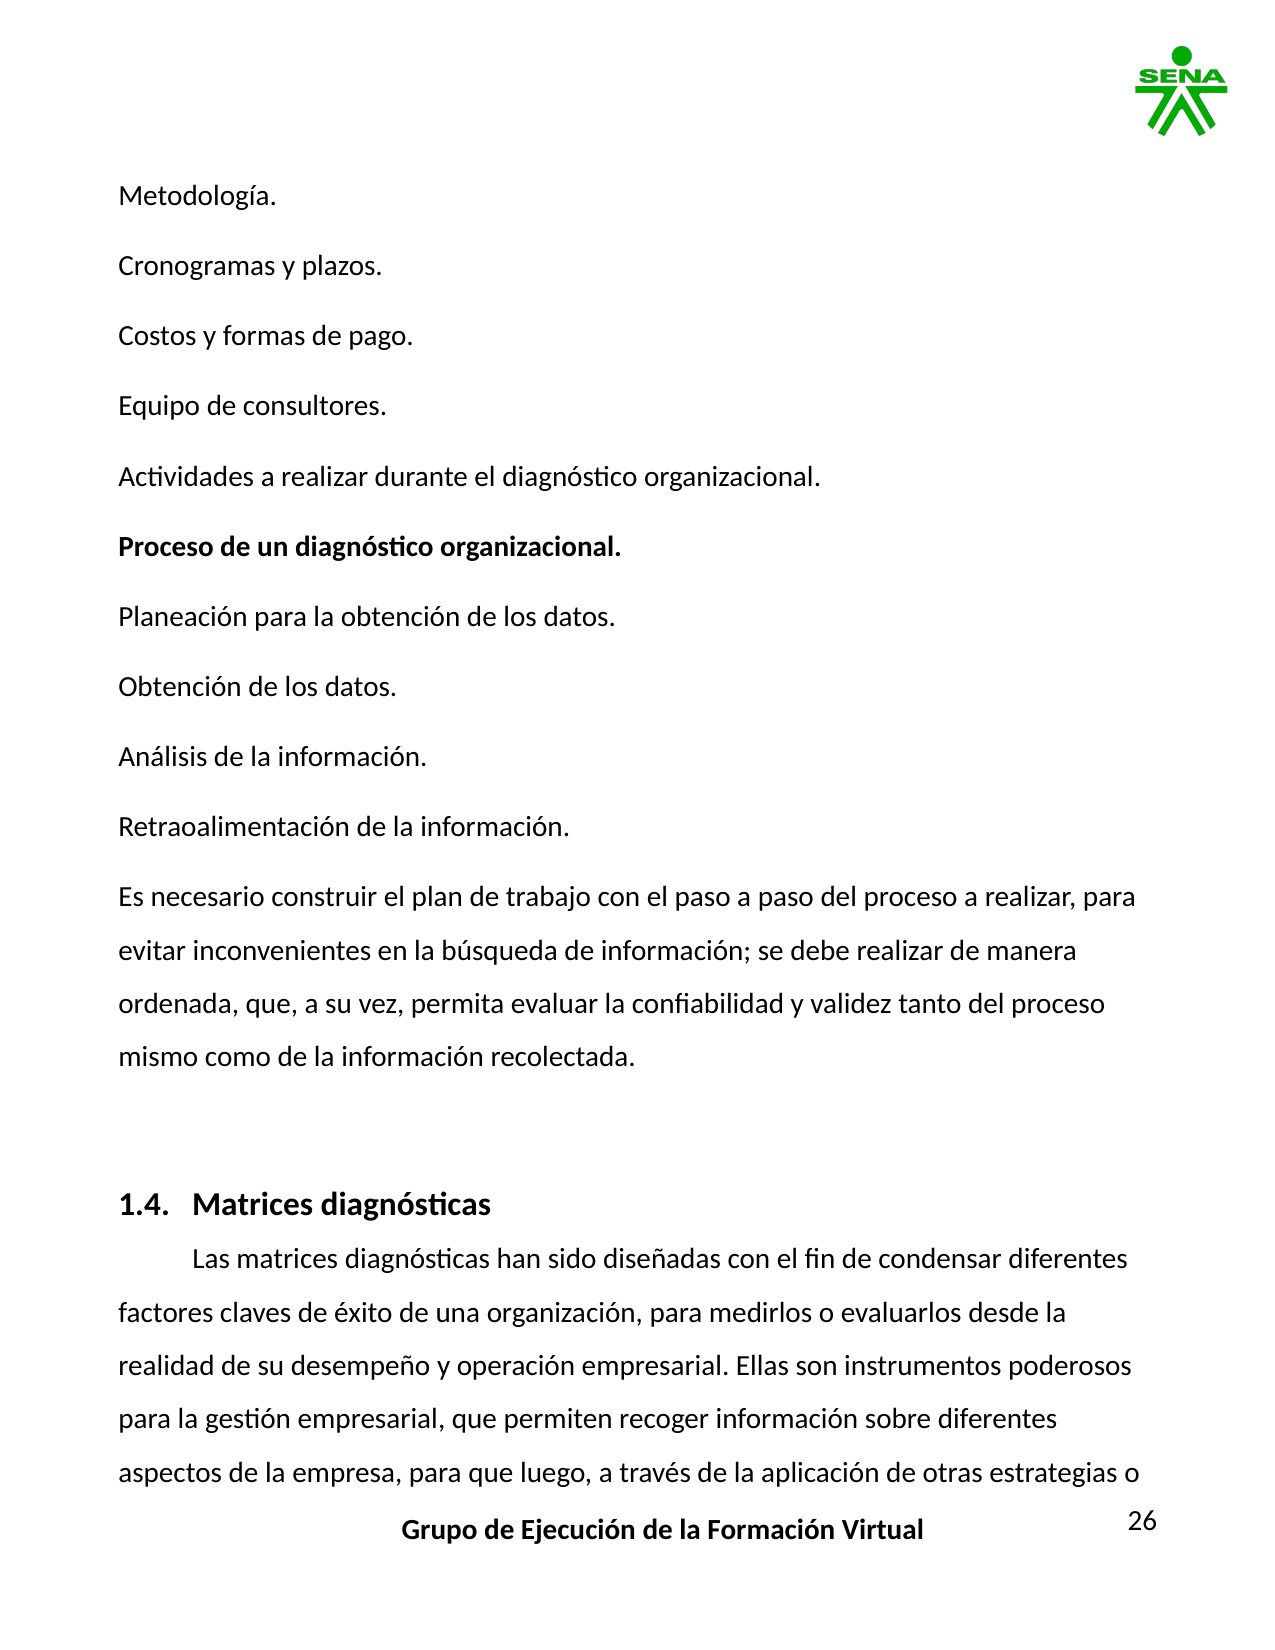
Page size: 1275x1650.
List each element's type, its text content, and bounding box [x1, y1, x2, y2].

text Planeación para la obtención de los datos. [118, 598, 1157, 633]
text Cronogramas y plazos. [118, 247, 1157, 283]
text Obtención de los datos. [118, 668, 1157, 703]
text Proceso de un diagnóstico organizacional. [118, 528, 1157, 563]
text Es necesario construir el plan de trabajo con el paso a paso del proceso a realizar, para evitar inconvenientes en la búsqueda de información; se debe realizar de manera ordenada, que, a su vez, permita evaluar la confiabilidad y validez tanto del proceso mismo como de la información recolectada. [118, 878, 1157, 1074]
subtitle Matrices diagnósticas [118, 1183, 1157, 1224]
text Costos y formas de pago. [118, 317, 1157, 353]
text Actividades a realizar durante el diagnóstico organizacional. [118, 458, 1157, 493]
text Retraoalimentación de la información. [118, 808, 1157, 844]
text Análisis de la información. [118, 738, 1157, 774]
text Metodología. [118, 177, 1157, 213]
picture [1135, 46, 1228, 136]
text Equipo de consultores. [118, 387, 1157, 423]
